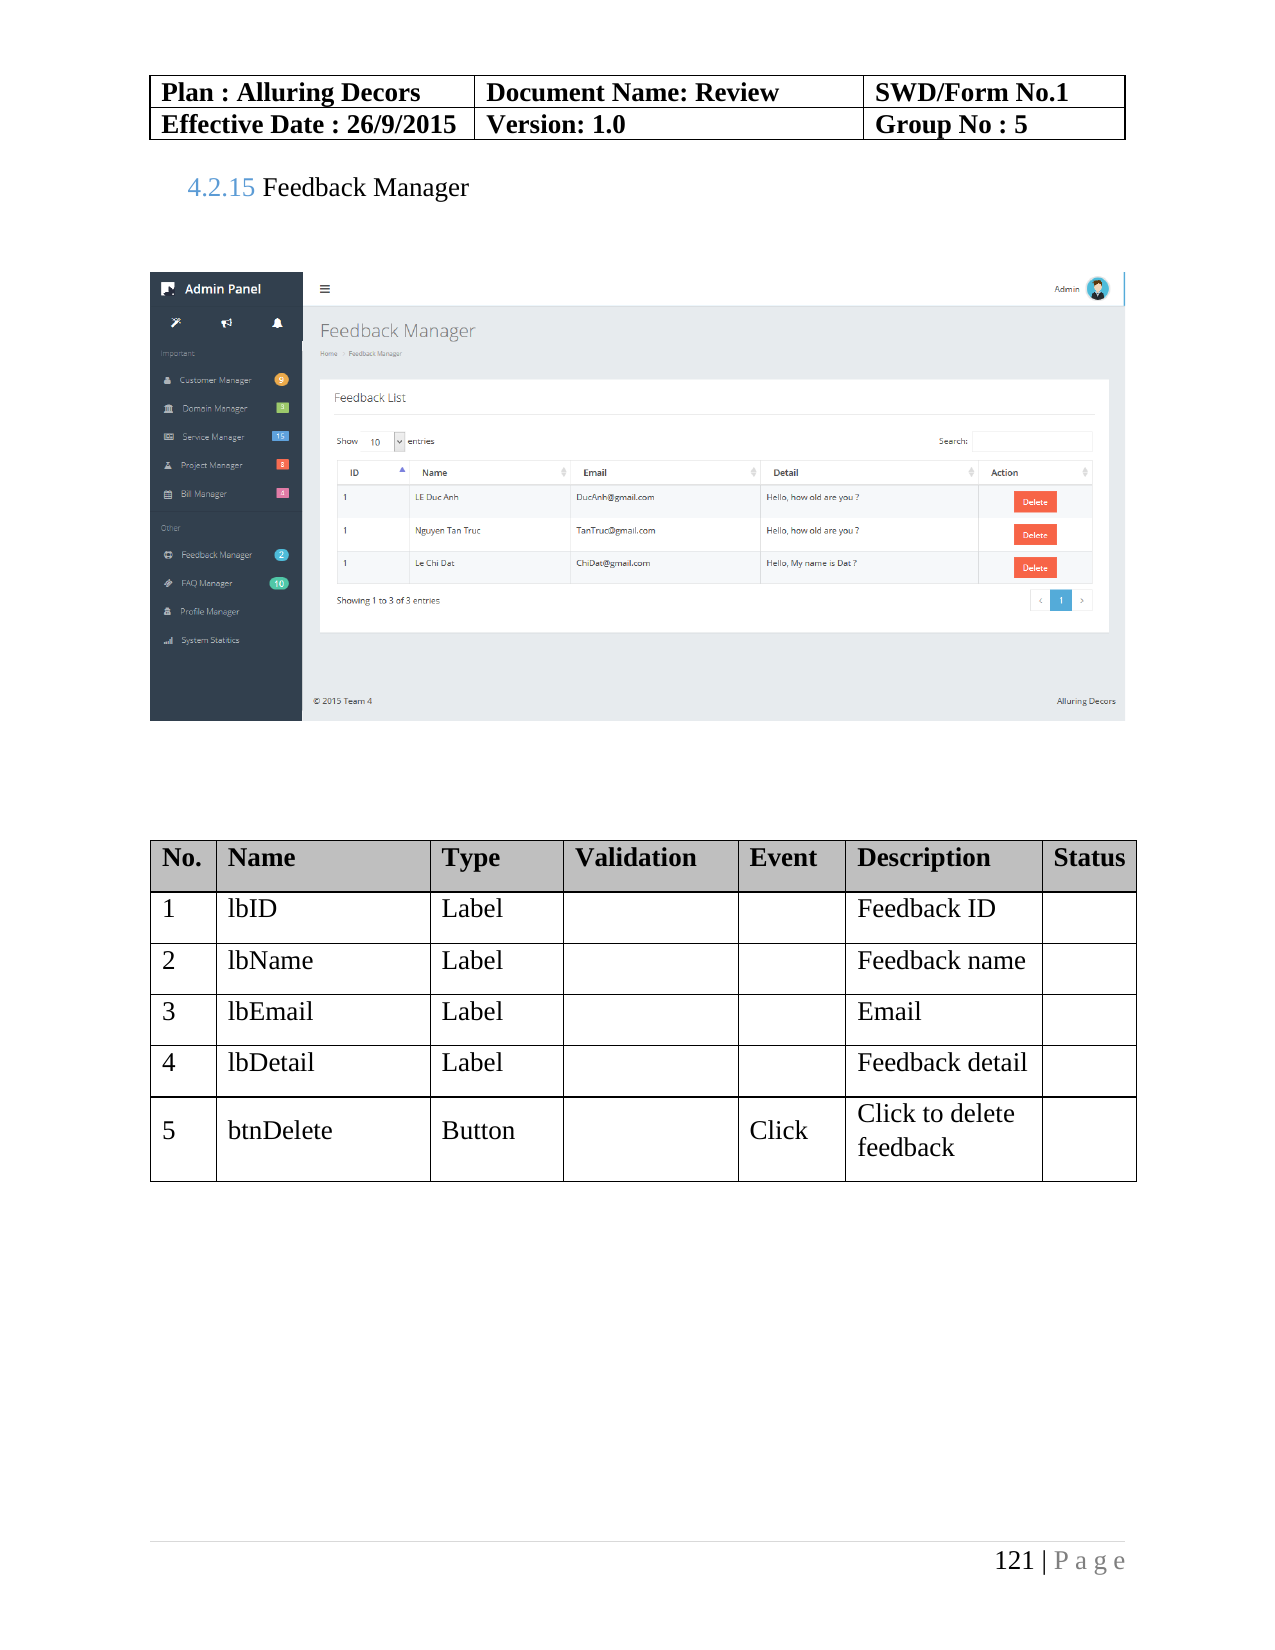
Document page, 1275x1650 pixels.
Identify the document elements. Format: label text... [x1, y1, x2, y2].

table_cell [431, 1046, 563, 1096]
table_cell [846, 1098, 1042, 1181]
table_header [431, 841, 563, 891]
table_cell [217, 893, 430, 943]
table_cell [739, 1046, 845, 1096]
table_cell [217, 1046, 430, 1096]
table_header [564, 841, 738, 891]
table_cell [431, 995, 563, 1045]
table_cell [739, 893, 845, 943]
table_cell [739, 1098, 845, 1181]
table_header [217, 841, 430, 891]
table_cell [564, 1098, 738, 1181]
picture [150, 272, 1125, 721]
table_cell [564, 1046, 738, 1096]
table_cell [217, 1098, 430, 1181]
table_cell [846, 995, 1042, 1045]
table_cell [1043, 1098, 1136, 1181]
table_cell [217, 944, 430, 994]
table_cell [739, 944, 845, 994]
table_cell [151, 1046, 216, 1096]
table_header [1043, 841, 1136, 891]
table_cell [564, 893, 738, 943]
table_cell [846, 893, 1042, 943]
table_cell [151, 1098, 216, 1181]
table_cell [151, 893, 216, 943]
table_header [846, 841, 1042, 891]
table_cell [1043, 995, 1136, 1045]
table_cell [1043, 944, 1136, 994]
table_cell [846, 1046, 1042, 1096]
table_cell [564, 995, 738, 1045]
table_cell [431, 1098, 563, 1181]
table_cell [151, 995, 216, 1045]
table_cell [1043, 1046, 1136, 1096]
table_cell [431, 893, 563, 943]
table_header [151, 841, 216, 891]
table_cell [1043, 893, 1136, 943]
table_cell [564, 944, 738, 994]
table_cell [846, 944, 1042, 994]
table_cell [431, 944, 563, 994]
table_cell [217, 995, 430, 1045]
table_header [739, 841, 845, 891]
list Feedback Manager [187, 172, 1125, 203]
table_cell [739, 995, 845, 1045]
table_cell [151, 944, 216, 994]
